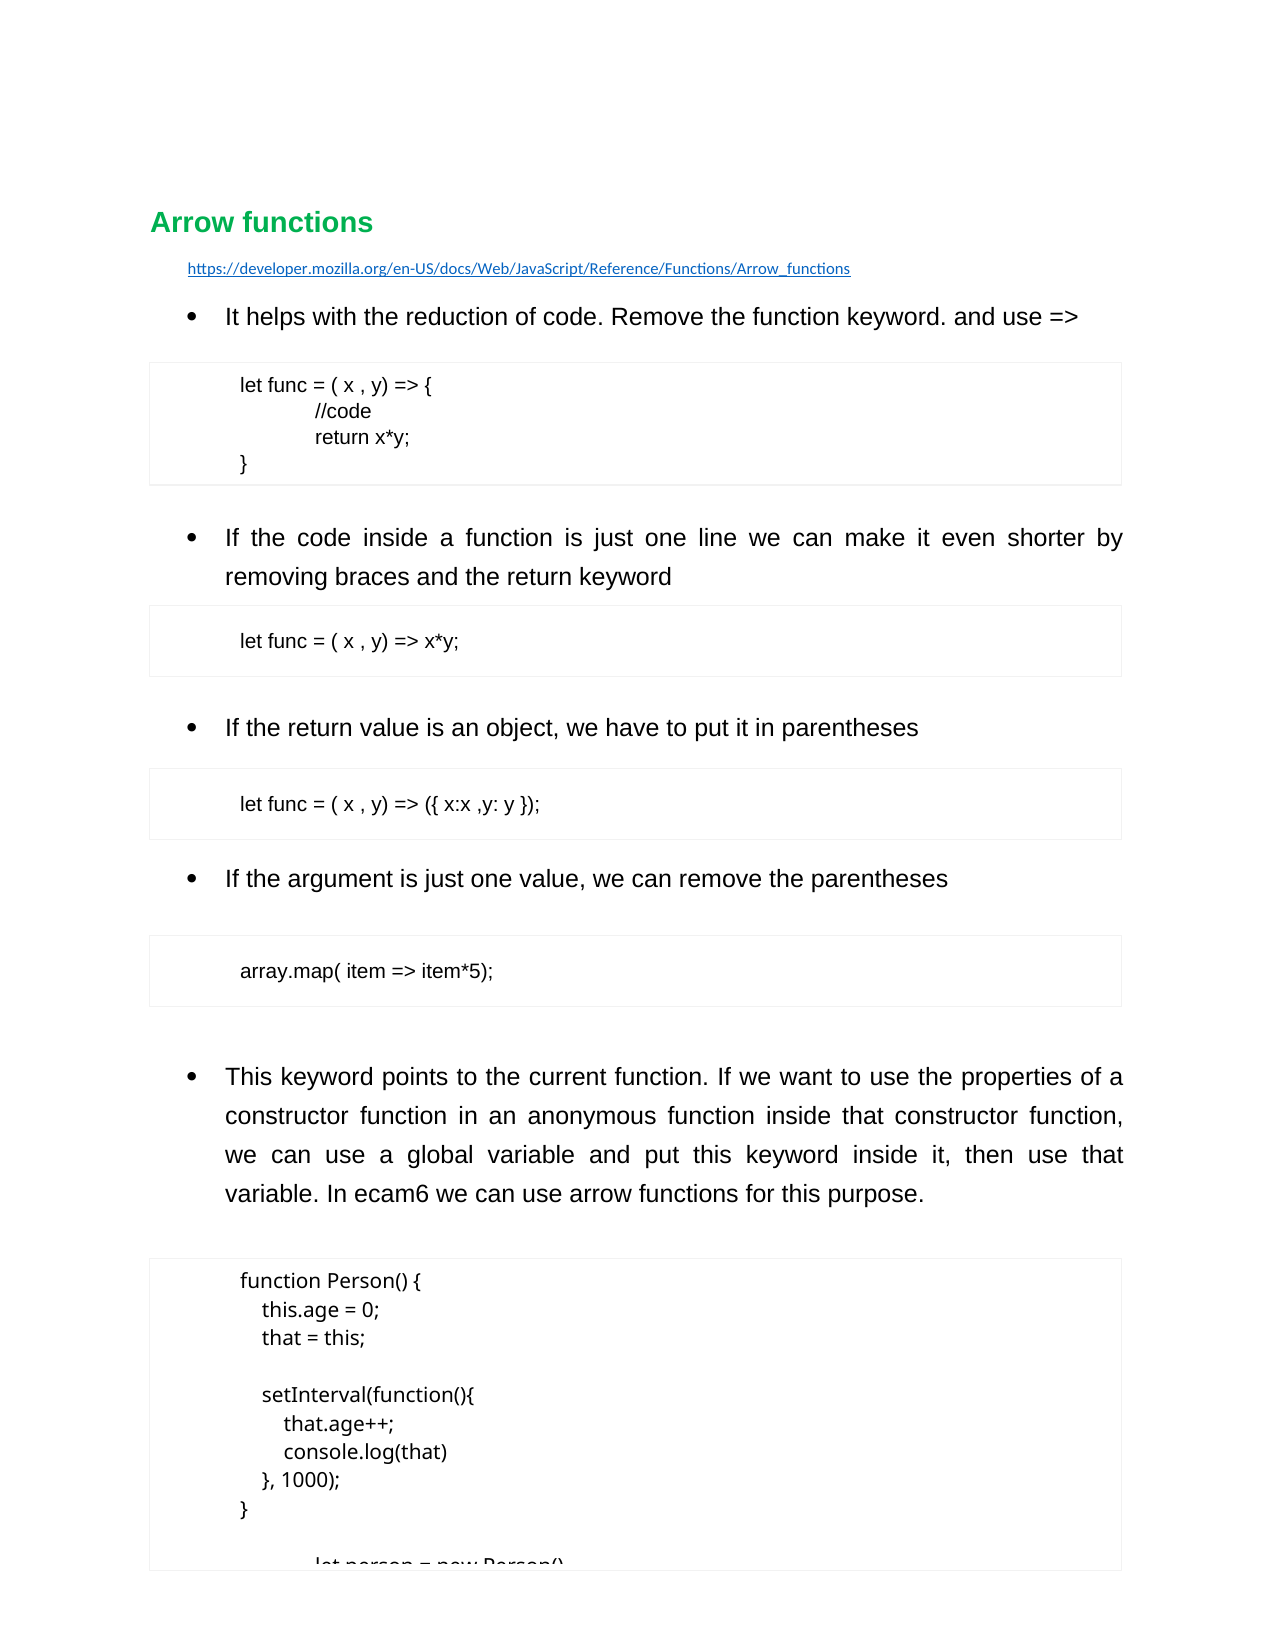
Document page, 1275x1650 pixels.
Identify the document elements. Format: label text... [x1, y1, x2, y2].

list If the return value is an object, we have to put it in parentheses [187, 713, 1125, 742]
list If the argument is just one value, we can remove the parentheses [187, 864, 1125, 892]
text https://developer.mozilla.org/en-US/docs/Web/JavaScript/Reference/Functions/Arrow_functions [150, 258, 1125, 278]
list It helps with the reduction of code. Remove the function keyword. and use => [187, 302, 1125, 331]
list This keyword points to the current function. If we want to use the properties of a constructor function in an anonymous function inside that constructor function, we can use a global variable and put this keyword inside it, then use that variable. In ecam6 we can use arrow functions for this purpose. [187, 1062, 1125, 1207]
text Arrow functions [150, 205, 1125, 239]
list If the code inside a function is just one line we can make it even shorter by removing braces and the return keyword [187, 523, 1125, 591]
